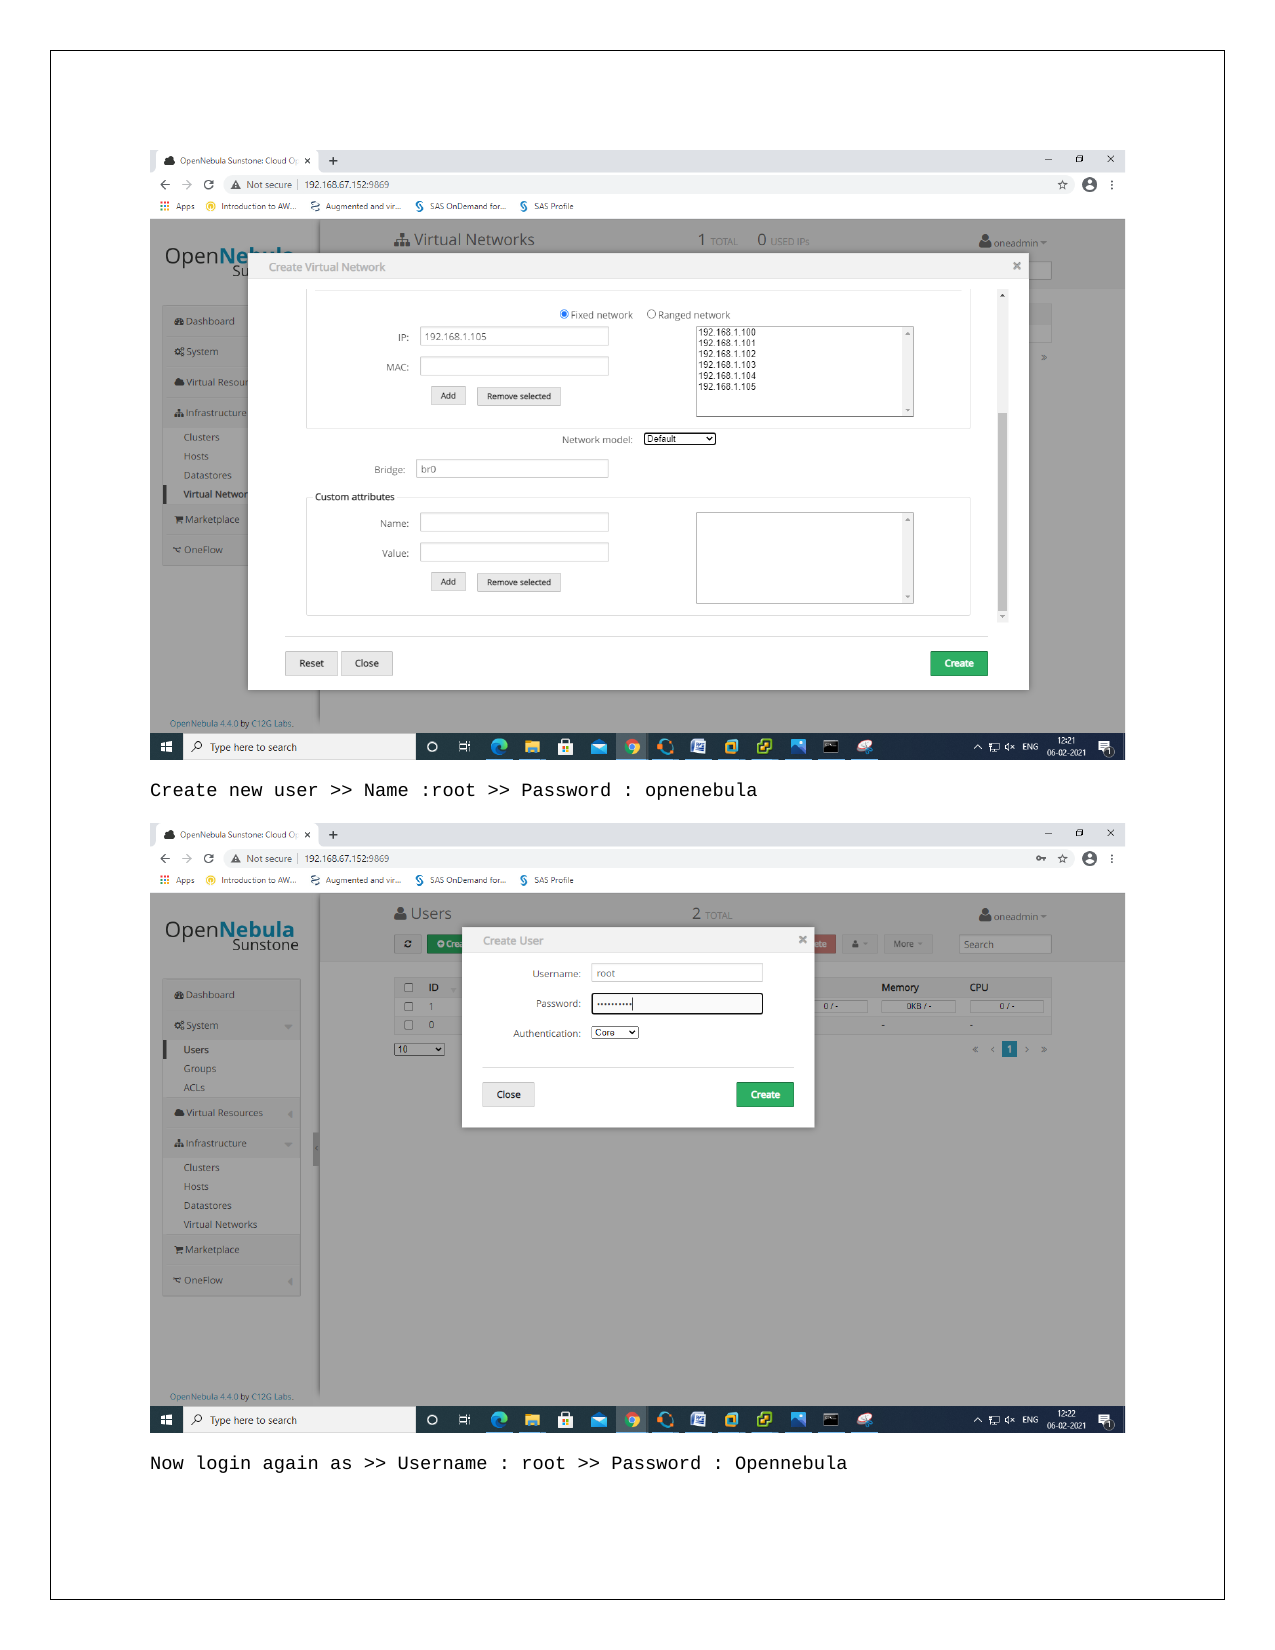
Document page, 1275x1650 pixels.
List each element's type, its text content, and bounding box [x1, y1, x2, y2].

picture [150, 150, 1125, 760]
picture [150, 823, 1125, 1433]
text Now login again as >> Username : root >> Password : Opennebula [150, 1454, 1125, 1475]
text Create new user >> Name :root >> Password : opnenebula [150, 781, 1125, 802]
